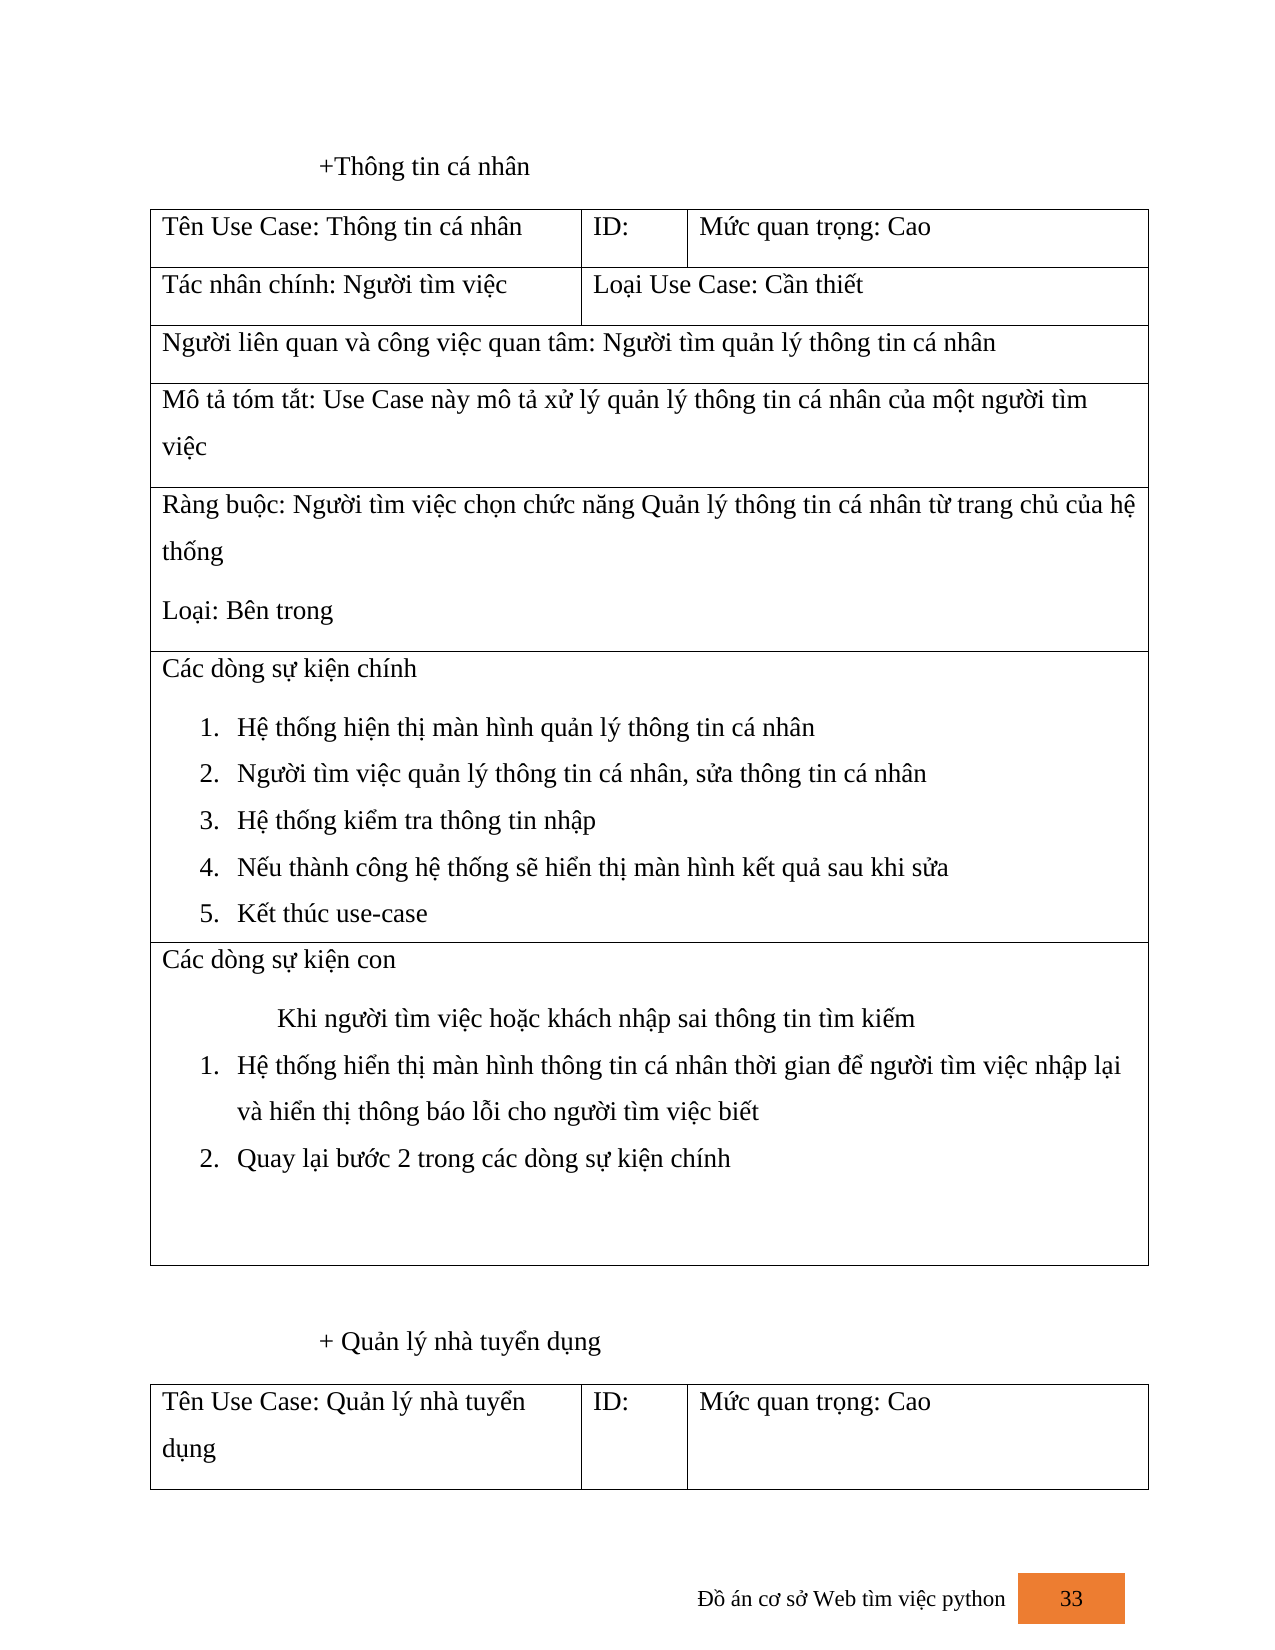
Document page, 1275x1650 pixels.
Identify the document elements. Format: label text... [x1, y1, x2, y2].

table_cell Tác nhân chính: Người tìm việc [151, 268, 581, 325]
table_header ID: [582, 1385, 687, 1488]
table_header Mức quan trọng: Cao [688, 210, 1148, 267]
table_header Tên Use Case: Thông tin cá nhân [151, 210, 581, 267]
table_cell Người liên quan và công việc quan tâm: Người tìm quản lý thông tin cá nhân [151, 326, 1148, 383]
table_header ID: [582, 210, 687, 267]
table_cell Mô tả tóm tắt: Use Case này mô tả xử lý quản lý thông tin cá nhân của một người tìm việc [151, 384, 1148, 487]
table_cell Các dòng sự kiện chính Hệ thống hiện thị màn hình quản lý thông tin cá nhân Người tìm việc quản lý thông tin cá nhân, sửa thông tin cá nhân Hệ thống kiểm tra thông tin nhập Nếu thành công hệ thống sẽ hiển thị màn hình kết quả sau khi sửa Kết thúc use-case [151, 652, 1148, 942]
table_header Mức quan trọng: Cao [688, 1385, 1148, 1488]
table_cell Loại Use Case: Cần thiết [582, 268, 1148, 325]
table_cell Các dòng sự kiện con Khi người tìm việc hoặc khách nhập sai thông tin tìm kiếm Hệ thống hiển thị màn hình thông tin cá nhân thời gian để người tìm việc nhập lại và hiển thị thông báo lỗi cho người tìm việc biết Quay lại bước 2 trong các dòng sự kiện chính [151, 943, 1148, 1264]
text + Quản lý nhà tuyển dụng [150, 1325, 1125, 1356]
table_cell Ràng buộc: Người tìm việc chọn chức năng Quản lý thông tin cá nhân từ trang chủ của hệ thống Loại: Bên trong [151, 488, 1148, 651]
text +Thông tin cá nhân [150, 150, 1125, 181]
table_header Tên Use Case: Quản lý nhà tuyển dụng [151, 1385, 581, 1488]
